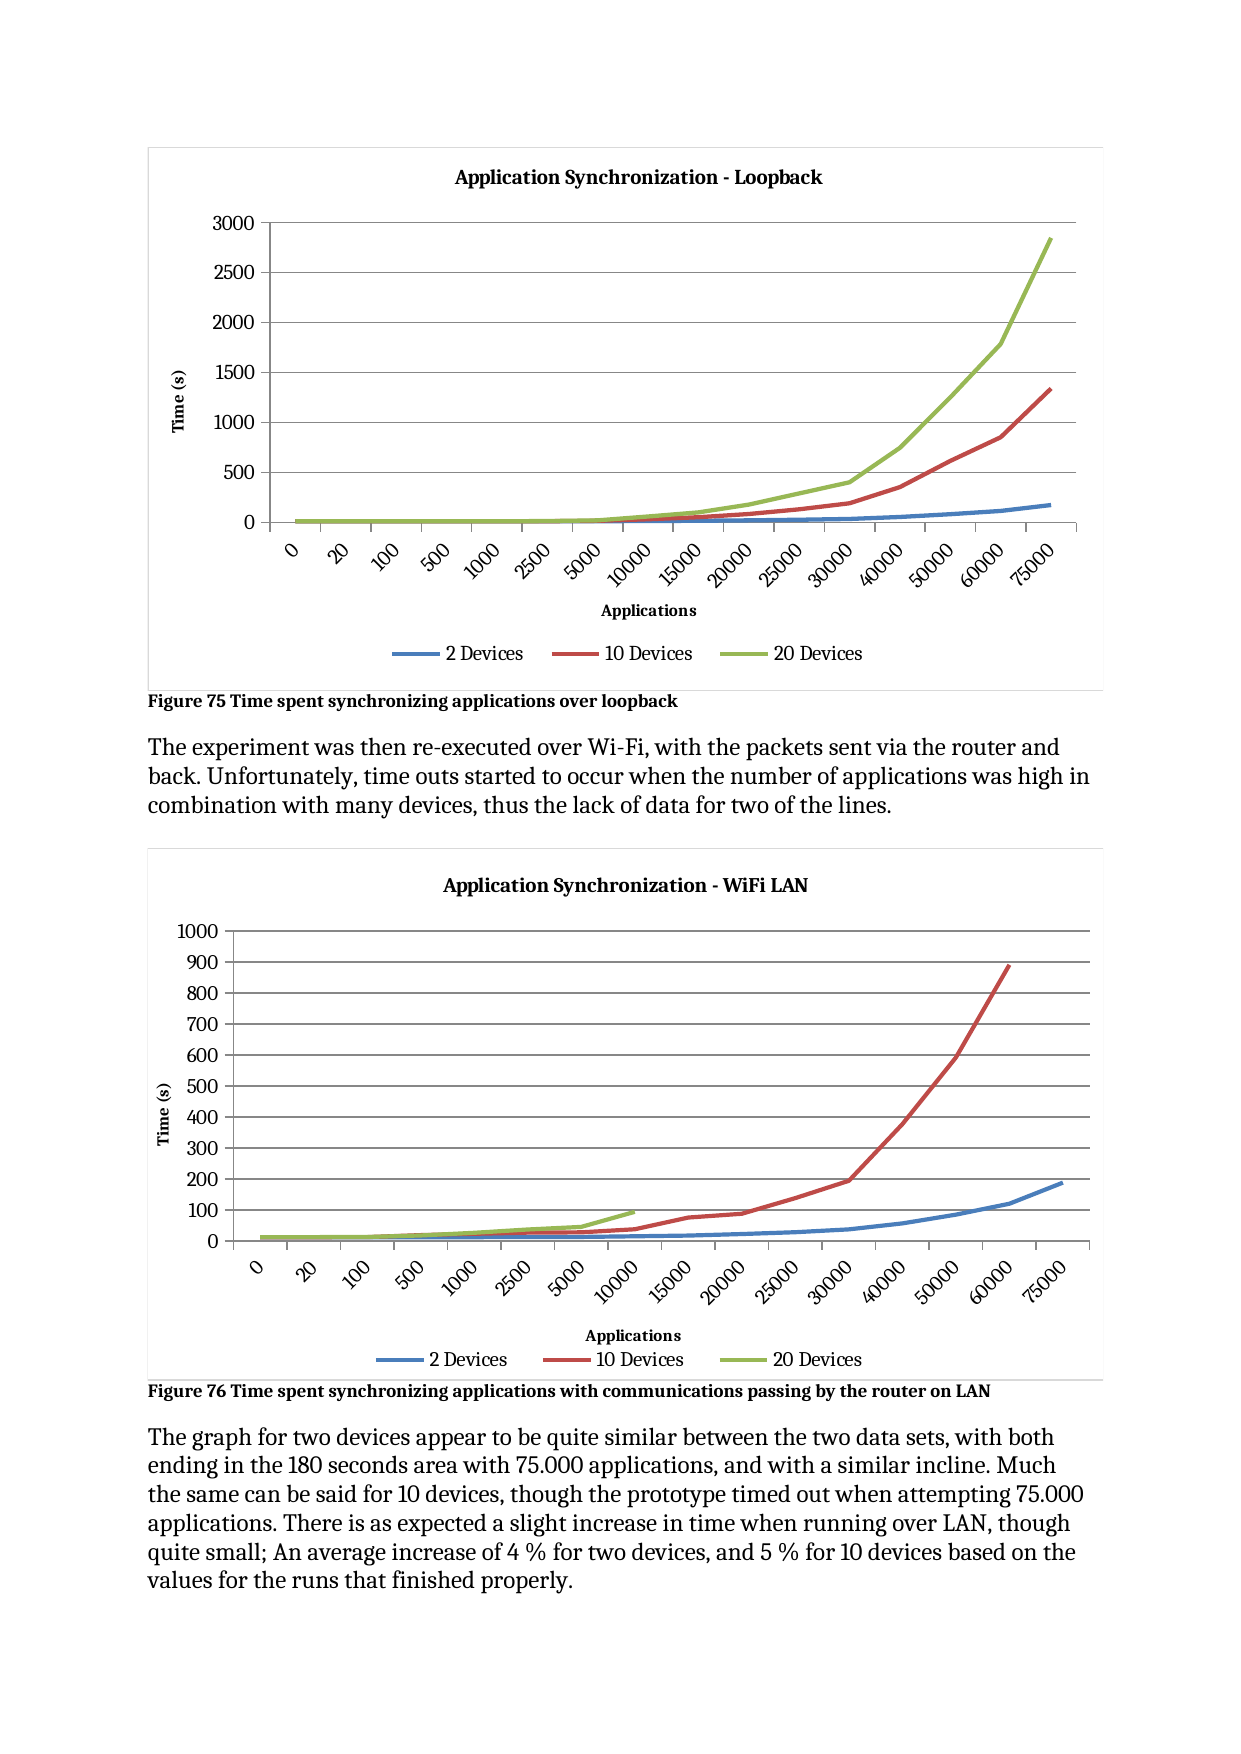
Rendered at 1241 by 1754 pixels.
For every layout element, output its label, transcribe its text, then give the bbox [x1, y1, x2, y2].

text Figure 76 Time spent synchronizing applications with communications passing by the router on LAN [148, 1381, 1092, 1402]
text The experiment was then re-executed over Wi-Fi, with the packets sent via the router and back. Unfortunately, time outs started to occur when the number of applications was high in combination with many devices, thus the lack of data for two of the lines. [148, 733, 1092, 819]
text Figure 75 Time spent synchronizing applications over loopback [148, 691, 1092, 712]
text The graph for two devices appear to be quite similar between the two data sets, with both ending in the 180 seconds area with 75.000 applications, and with a similar incline. Much the same can be said for 10 devices, though the prototype timed out when attempting 75.000 applications. There is as expected a slight increase in time when running over LAN, though quite small; An average increase of 4 % for two devices, and 5 % for 10 devices based on the values for the runs that finished properly. [148, 1422, 1092, 1595]
